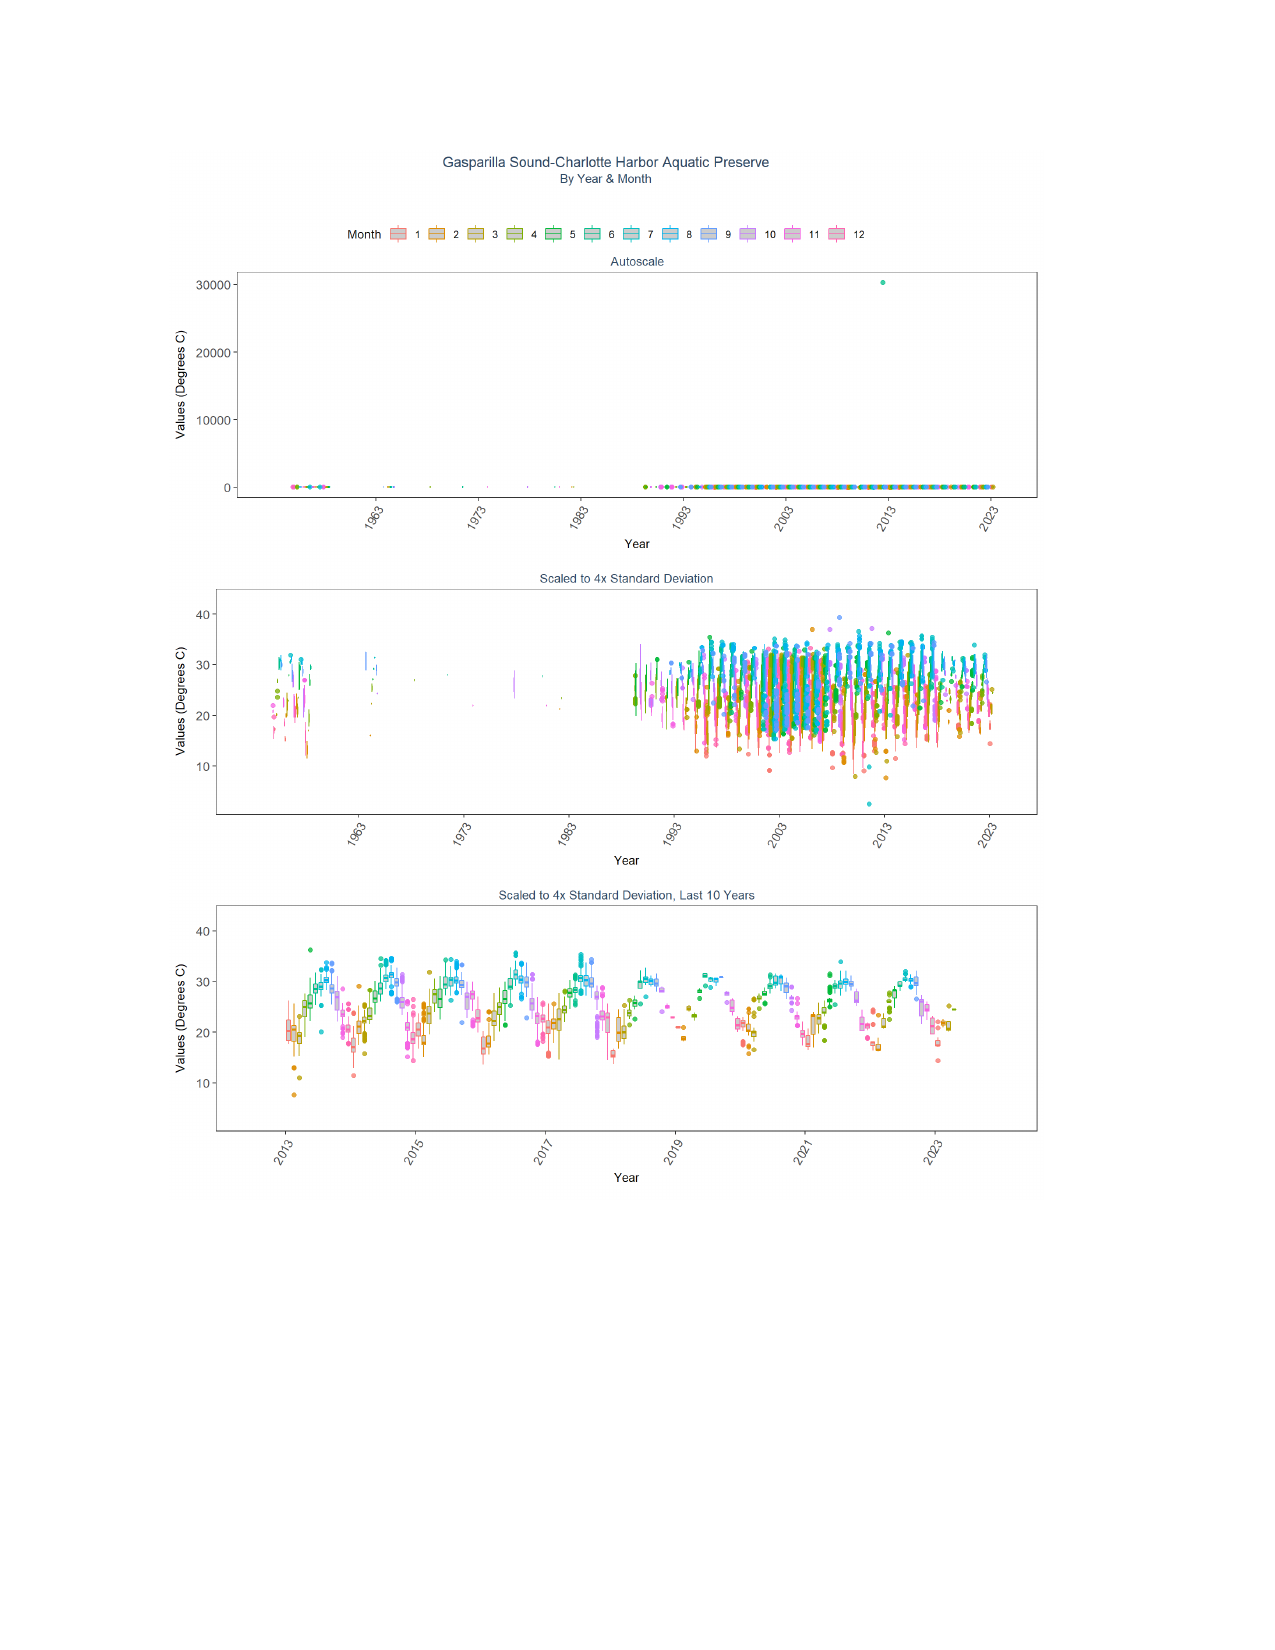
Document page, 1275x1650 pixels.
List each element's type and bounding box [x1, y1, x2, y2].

picture [168, 150, 1044, 1200]
